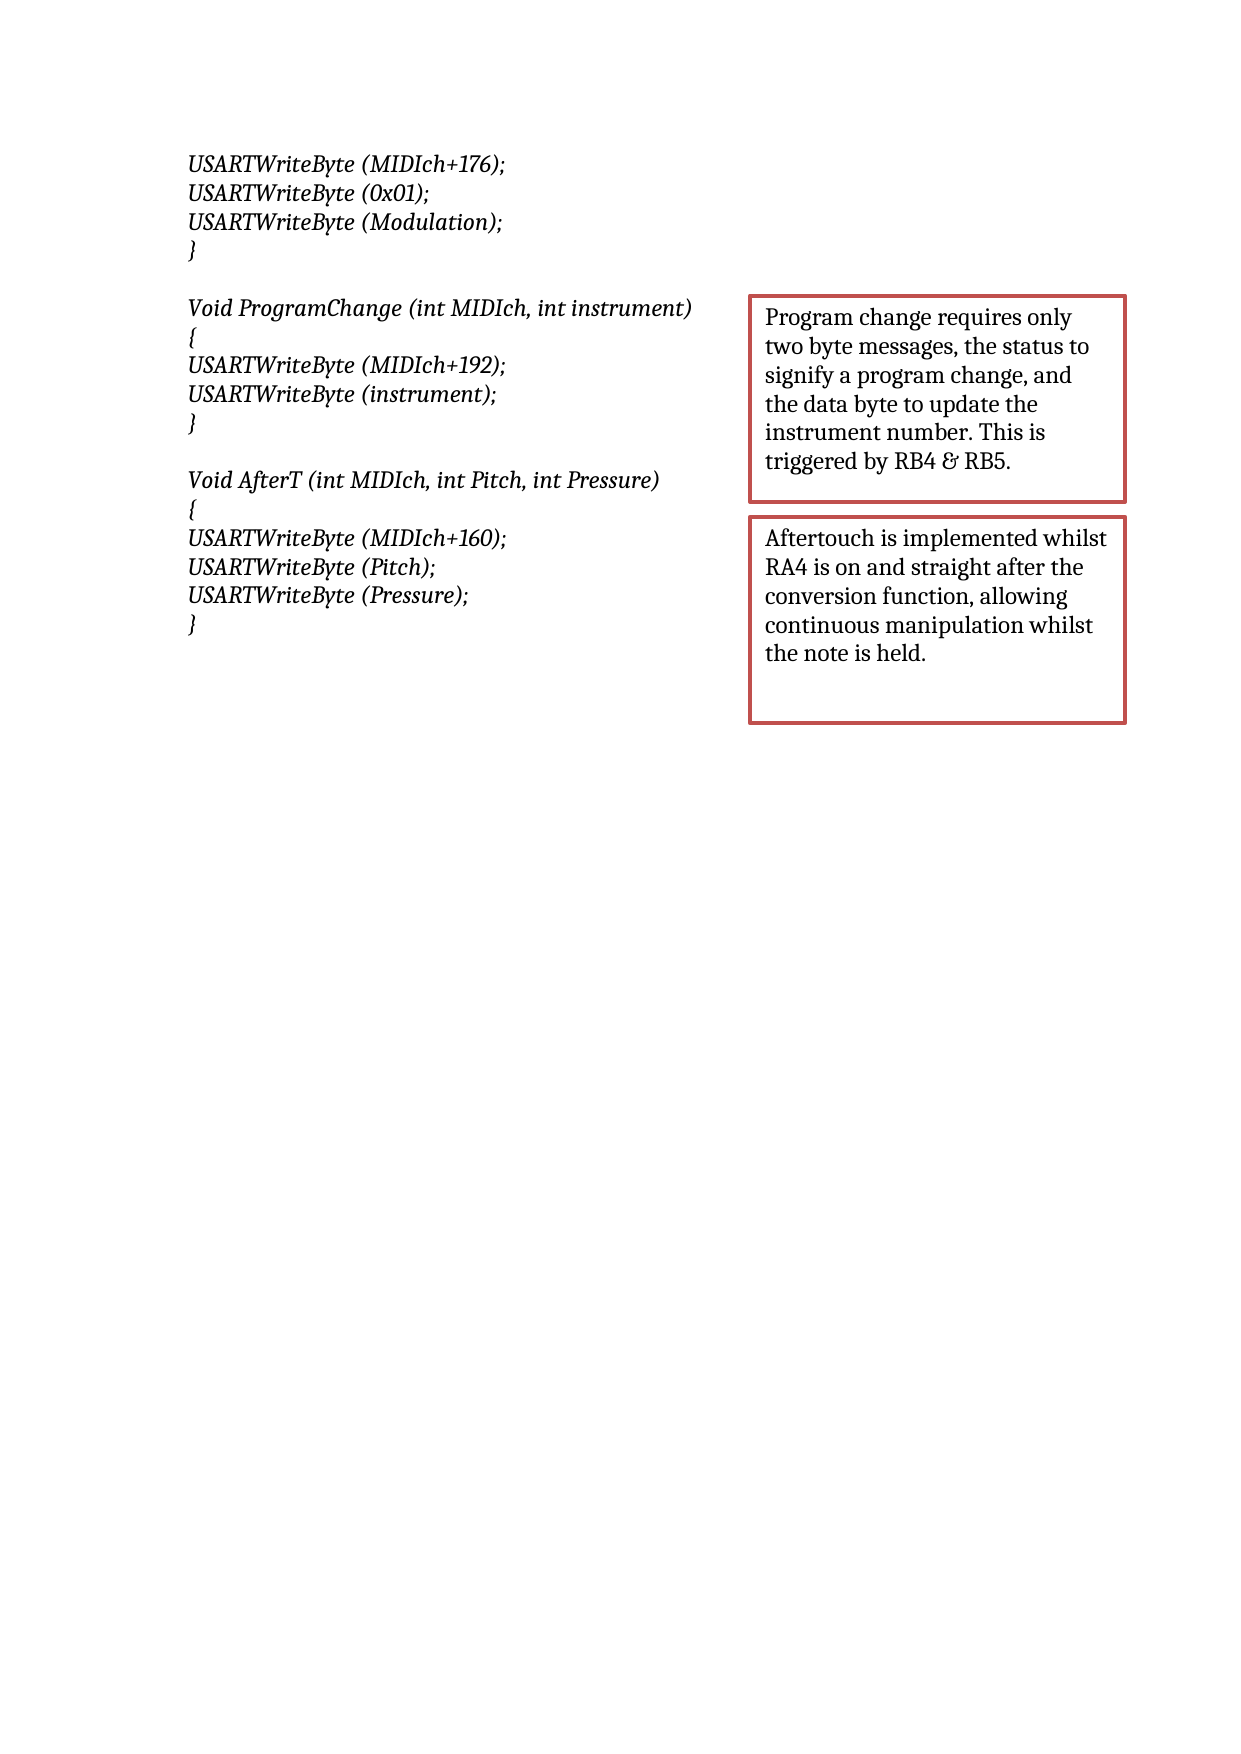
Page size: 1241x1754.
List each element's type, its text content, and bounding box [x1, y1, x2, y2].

text Void ProgramChange (int MIDIch, int instrument) [187, 294, 748, 322]
text USARTWriteByte (0x01); [187, 179, 1053, 207]
text USARTWriteByte (instrument); [187, 380, 748, 409]
text USARTWriteByte (MIDIch+176); [187, 150, 1053, 179]
text Void AfterT (int MIDIch, int Pitch, int Pressure) [187, 466, 748, 495]
text USARTWriteByte (Modulation); [187, 207, 1053, 236]
text USARTWriteByte (Pitch); [187, 552, 748, 581]
text { [187, 495, 1053, 524]
text USARTWriteByte (MIDIch+160); [187, 524, 748, 552]
text } [187, 610, 748, 639]
text } [187, 409, 748, 437]
text { [187, 322, 748, 351]
text USARTWriteByte (MIDIch+192); [187, 351, 748, 380]
text } [187, 236, 1053, 265]
text USARTWriteByte (Pressure); [187, 581, 748, 610]
